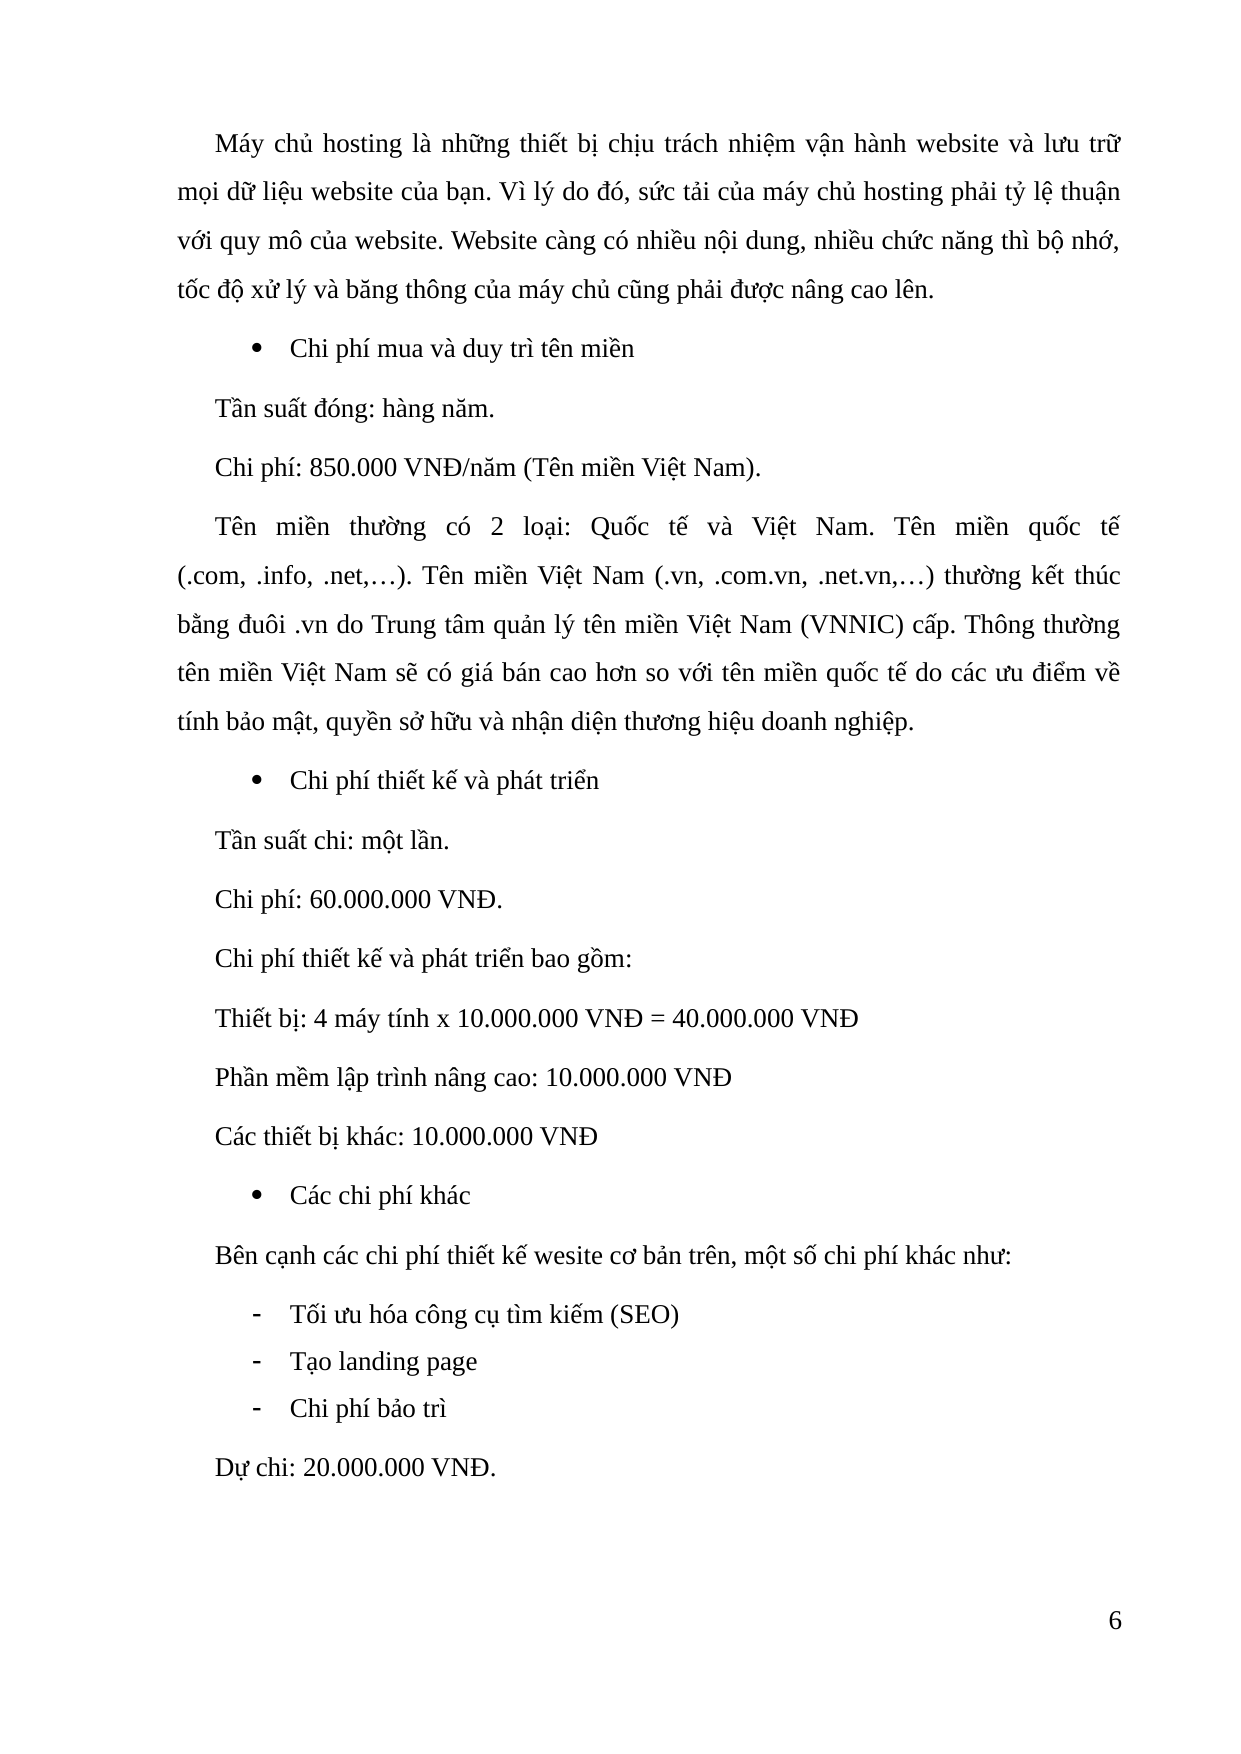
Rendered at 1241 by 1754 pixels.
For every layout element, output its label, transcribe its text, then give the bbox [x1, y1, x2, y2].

text Bên cạnh các chi phí thiết kế wesite cơ bản trên, một số chi phí khác như: [177, 1236, 1122, 1273]
text Tần suất chi: một lần. [177, 821, 1122, 858]
list Chi phí thiết kế và phát triển [252, 761, 1122, 799]
text Máy chủ hosting là những thiết bị chịu trách nhiệm vận hành website và lưu trữ mọi dữ liệu website của bạn. Vì lý do đó, sức tải của máy chủ hosting phải tỷ lệ thuận với quy mô của website. Website càng có nhiều nội dung, nhiều chức năng thì bộ nhớ, tốc độ xử lý và băng thông của máy chủ cũng phải được nâng cao lên. [177, 124, 1122, 307]
list Các chi phí khác [252, 1176, 1122, 1214]
text Chi phí: 850.000 VNĐ/năm (Tên miền Việt Nam). [177, 448, 1122, 485]
list Chi phí mua và duy trì tên miền [252, 329, 1122, 367]
list Chi phí bảo trì [252, 1389, 1122, 1426]
text Tên miền thường có 2 loại: Quốc tế và Việt Nam. Tên miền quốc tế (.com, .info, .net,…). Tên miền Việt Nam (.vn, .com.vn, .net.vn,…) thường kết thúc bằng đuôi .vn do Trung tâm quản lý tên miền Việt Nam (VNNIC) cấp. Thông thường tên miền Việt Nam sẽ có giá bán cao hơn so với tên miền quốc tế do các ưu điểm về tính bảo mật, quyền sở hữu và nhận diện thương hiệu doanh nghiệp. [177, 507, 1122, 739]
text Các thiết bị khác: 10.000.000 VNĐ [177, 1117, 1122, 1154]
text Dự chi: 20.000.000 VNĐ. [177, 1448, 1122, 1486]
text Chi phí: 60.000.000 VNĐ. [177, 880, 1122, 917]
text Chi phí thiết kế và phát triển bao gồm: [177, 939, 1122, 977]
text Thiết bị: 4 máy tính x 10.000.000 VNĐ = 40.000.000 VNĐ [177, 998, 1122, 1036]
text Tần suất đóng: hàng năm. [177, 388, 1122, 426]
list Tối ưu hóa công cụ tìm kiếm (SEO) [252, 1295, 1122, 1332]
text Phần mềm lập trình nâng cao: 10.000.000 VNĐ [177, 1058, 1122, 1095]
list Tạo landing page [252, 1342, 1122, 1379]
